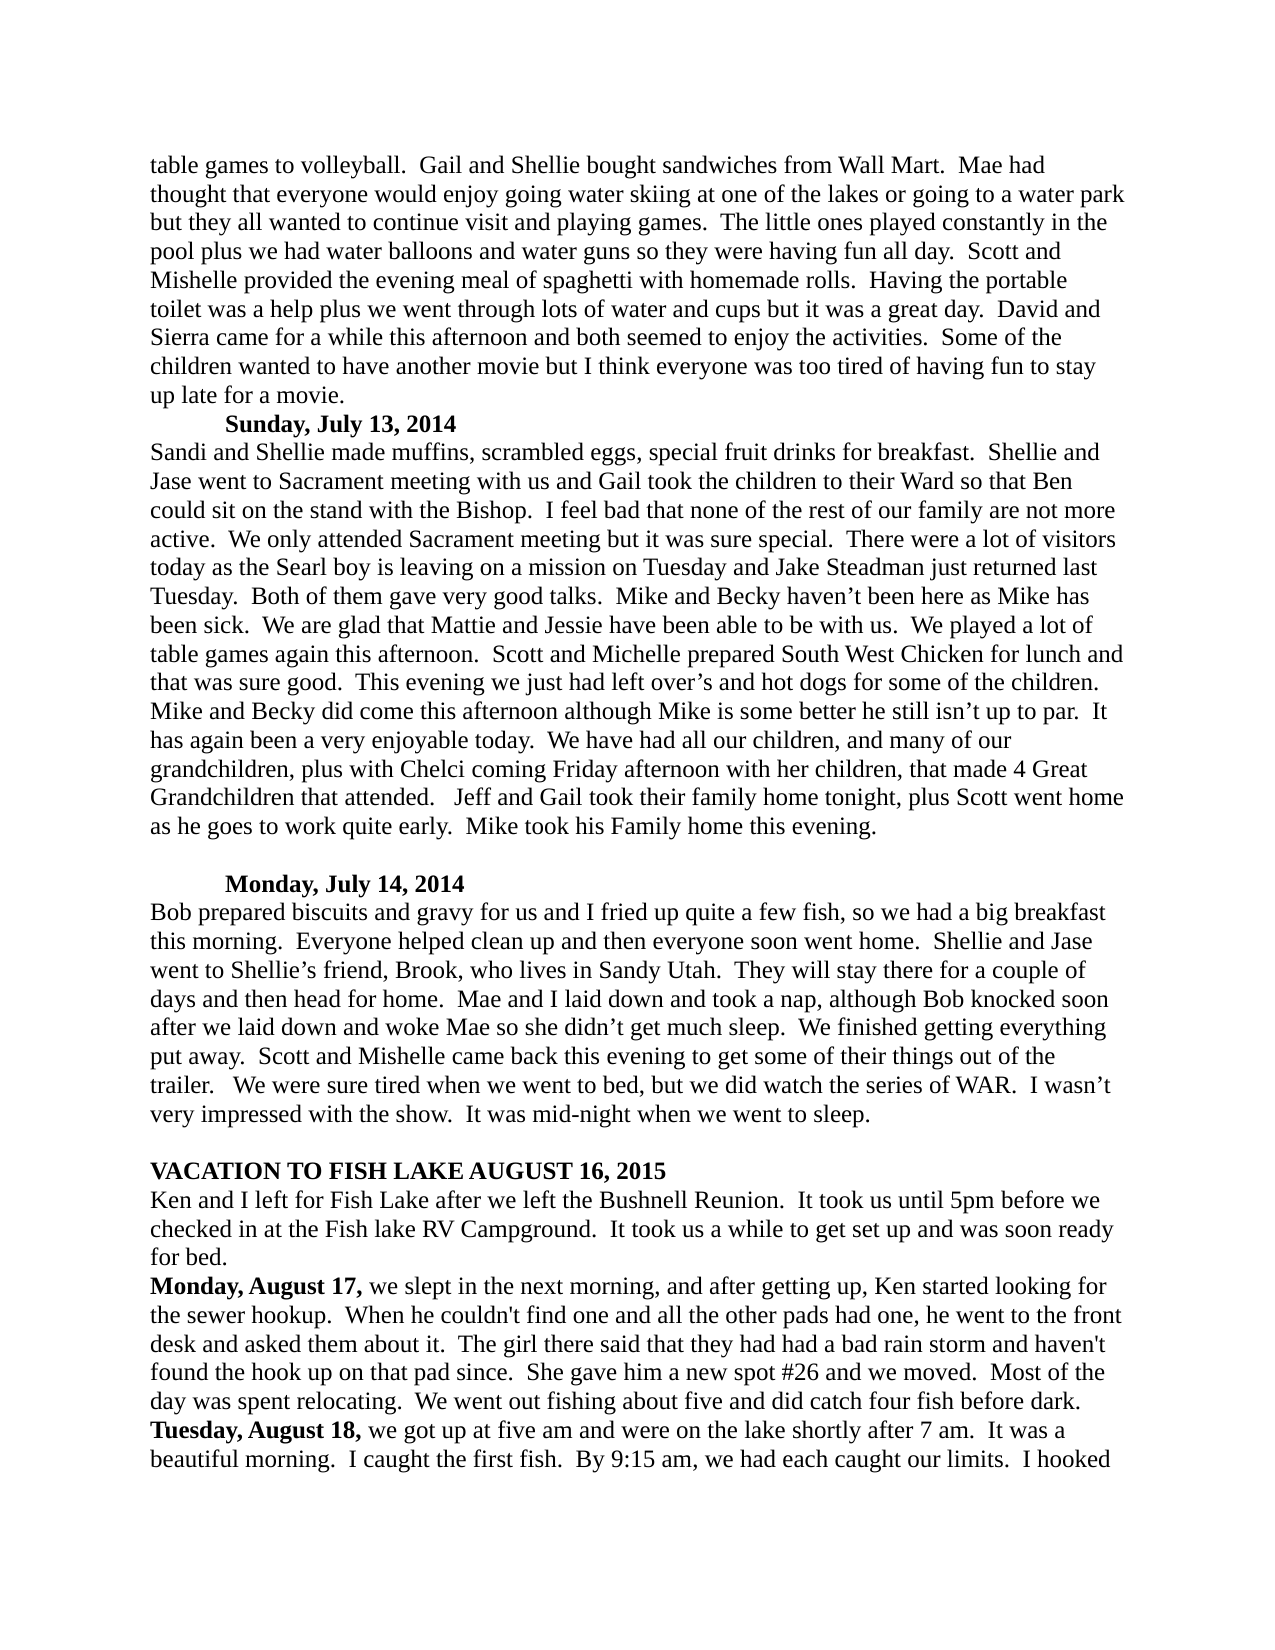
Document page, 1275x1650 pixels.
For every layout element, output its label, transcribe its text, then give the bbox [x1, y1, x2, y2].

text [150, 150, 1125, 409]
text Bob prepared biscuits and gravy for us and I fried up quite a few fish, so we had a big breakfast this morning. Everyone helped clean up and then everyone soon went home. Shellie and Jase went to Shellie’s friend, Brook, who lives in Sandy Utah. They will stay there for a couple of days and then head for home. Mae and I laid down and took a nap, although Bob knocked soon after we laid down and woke Mae so she didn’t get much sleep. We finished getting everything put away. Scott and Mishelle came back this evening to get some of their things out of the trailer. We were sure tired when we went to bed, but we did watch the series of WAR. I wasn’t very impressed with the show. It was mid-night when we went to sleep. [150, 897, 1125, 1127]
text VACATION TO FISH LAKE AUGUST 16, 2015 [150, 1156, 1125, 1185]
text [150, 1415, 1125, 1472]
text Sunday, July 13, 2014 [150, 409, 1125, 437]
text Monday, July 14, 2014 [150, 869, 1125, 897]
text Sandi and Shellie made muffins, scrambled eggs, special fruit drinks for breakfast. Shellie and Jase went to Sacrament meeting with us and Gail took the children to their Ward so that Ben could sit on the stand with the Bishop. I feel bad that none of the rest of our family are not more active. We only attended Sacrament meeting but it was sure special. There were a lot of visitors today as the Searl boy is leaving on a mission on Tuesday and Jake Steadman just returned last Tuesday. Both of them gave very good talks. Mike and Becky haven’t been here as Mike has been sick. We are glad that Mattie and Jessie have been able to be with us. We played a lot of table games again this afternoon. Scott and Michelle prepared South West Chicken for lunch and that was sure good. This evening we just had left over’s and hot dogs for some of the children. Mike and Becky did come this afternoon although Mike is some better he still isn’t up to par. It has again been a very enjoyable today. We have had all our children, and many of our grandchildren, plus with Chelci coming Friday afternoon with her children, that made 4 Great Grandchildren that attended. Jeff and Gail took their family home tonight, plus Scott went home as he goes to work quite early. Mike took his Family home this evening. [150, 437, 1125, 840]
text Monday, August 17, we slept in the next morning, and after getting up, Ken started looking for the sewer hookup. When he couldn't find one and all the other pads had one, he went to the front desk and asked them about it. The girl there said that they had had a bad rain storm and haven't found the hook up on that pad since. She gave him a new spot #26 and we moved. Most of the day was spent relocating. We went out fishing about five and did catch four fish before dark. [150, 1271, 1125, 1415]
text Ken and I left for Fish Lake after we left the Bushnell Reunion. It took us until 5pm before we checked in at the Fish lake RV Campground. It took us a while to get set up and was soon ready for bed. [150, 1185, 1125, 1271]
